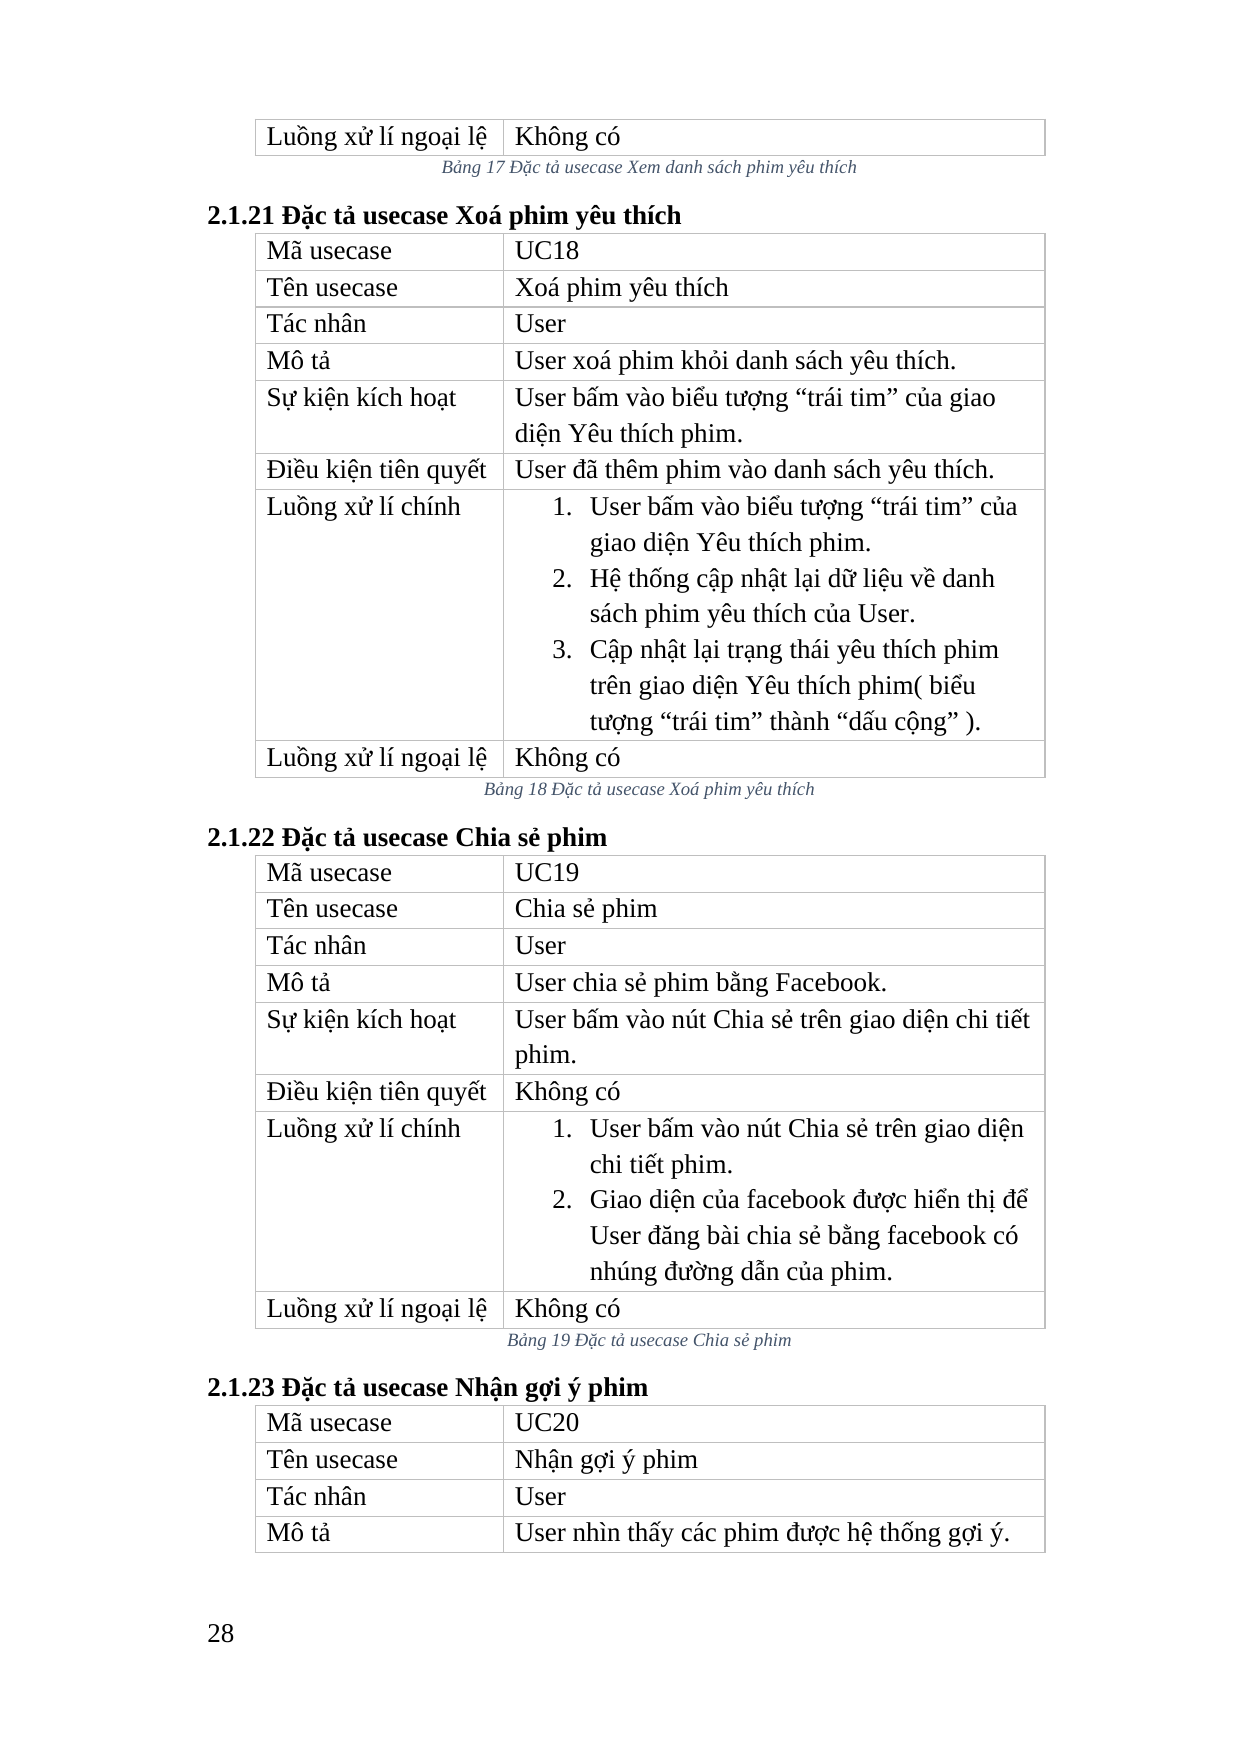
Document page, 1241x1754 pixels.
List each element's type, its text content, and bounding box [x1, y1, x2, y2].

table_cell Xoá phim yêu thích [504, 271, 1044, 306]
table_cell User bấm vào biểu tượng “trái tim” của giao diện Yêu thích phim. Hệ thống cập nhật lại dữ liệu về danh sách phim yêu thích của User. Cập nhật lại trạng thái yêu thích phim trên giao diện Yêu thích phim( biểu tượng “trái tim” thành “dấu cộng” ). [504, 490, 1044, 740]
table_cell Mô tả [256, 966, 503, 1002]
table_cell Tác nhân [256, 308, 503, 343]
table_cell Luồng xử lí chính [256, 1112, 503, 1291]
table_cell Tác nhân [256, 929, 503, 965]
table_cell Tên usecase [256, 271, 503, 306]
subtitle 2.1.21 Đặc tả usecase Xoá phim yêu thích [207, 199, 1093, 230]
table_cell Không có [504, 1075, 1044, 1111]
table_header Mã usecase [256, 856, 503, 892]
table_cell Không có [504, 1292, 1044, 1328]
subtitle 2.1.22 Đặc tả usecase Chia sẻ phim [207, 821, 1093, 852]
table_cell User đã thêm phim vào danh sách yêu thích. [504, 454, 1044, 489]
table_cell Nhận gợi ý phim [504, 1443, 1044, 1479]
table_cell User [504, 308, 1044, 343]
table_cell Sự kiện kích hoạt [256, 381, 503, 452]
table_cell Không có [504, 120, 1044, 155]
table_cell Luồng xử lí ngoại lệ [256, 1292, 503, 1328]
table_cell Tên usecase [256, 1443, 503, 1479]
table_header UC18 [504, 234, 1044, 270]
table_cell Mô tả [256, 1517, 503, 1552]
subtitle 2.1.23 Đặc tả usecase Nhận gợi ý phim [207, 1371, 1093, 1402]
table_cell User chia sẻ phim bằng Facebook. [504, 966, 1044, 1002]
table_header UC20 [504, 1406, 1044, 1442]
table_cell Chia sẻ phim [504, 893, 1044, 928]
table_cell User nhìn thấy các phim được hệ thống gợi ý. [504, 1517, 1044, 1552]
table_header Mã usecase [256, 1406, 503, 1442]
table_cell User bấm vào biểu tượng “trái tim” của giao diện Yêu thích phim. [504, 381, 1044, 452]
table_cell Mô tả [256, 344, 503, 380]
table_cell User xoá phim khỏi danh sách yêu thích. [504, 344, 1044, 380]
table_cell User [504, 1480, 1044, 1516]
table_header UC19 [504, 856, 1044, 892]
table_cell Luồng xử lí ngoại lệ [256, 741, 503, 777]
table_cell Luồng xử lí ngoại lệ [256, 120, 503, 155]
table_cell Sự kiện kích hoạt [256, 1003, 503, 1074]
table_cell Không có [504, 741, 1044, 777]
text Bảng 17 Đặc tả usecase Xem danh sách phim yêu thích [207, 156, 1093, 178]
table_cell User bấm vào nút Chia sẻ trên giao diện chi tiết phim. [504, 1003, 1044, 1074]
text Bảng 19 Đặc tả usecase Chia sẻ phim [207, 1329, 1093, 1350]
table_cell Điều kiện tiên quyết [256, 454, 503, 489]
table_header Mã usecase [256, 234, 503, 270]
table_cell Tên usecase [256, 893, 503, 928]
table_cell User bấm vào nút Chia sẻ trên giao diện chi tiết phim. Giao diện của facebook được hiển thị để User đăng bài chia sẻ bằng facebook có nhúng đường dẫn của phim. [504, 1112, 1044, 1291]
table_cell User [504, 929, 1044, 965]
table_cell Luồng xử lí chính [256, 490, 503, 740]
text Bảng 18 Đặc tả usecase Xoá phim yêu thích [207, 778, 1093, 800]
table_cell Điều kiện tiên quyết [256, 1075, 503, 1111]
table_cell Tác nhân [256, 1480, 503, 1516]
